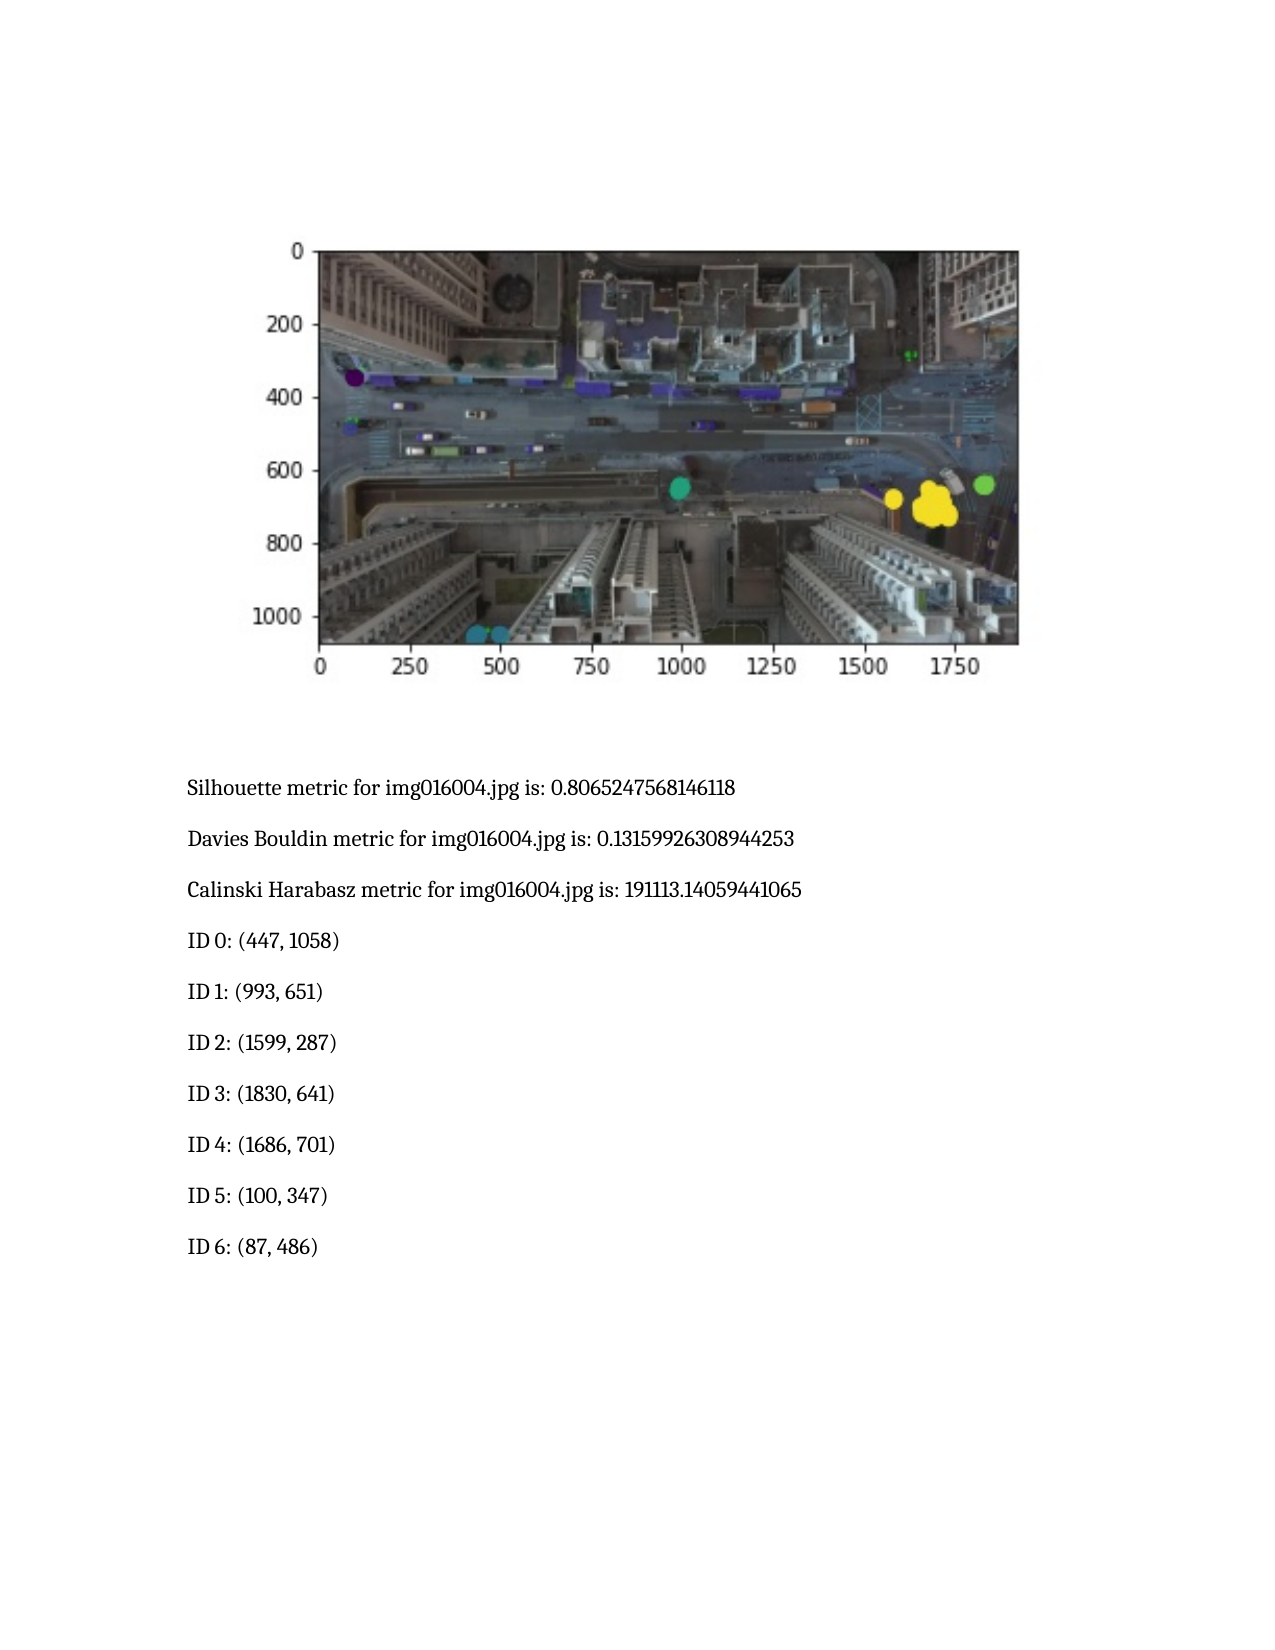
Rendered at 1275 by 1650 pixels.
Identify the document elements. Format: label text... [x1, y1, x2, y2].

text ID 2: (1599, 287) [187, 1030, 1087, 1056]
text ID 1: (993, 651) [187, 979, 1087, 1005]
text ID 4: (1686, 701) [187, 1132, 1087, 1158]
text ID 3: (1830, 641) [187, 1081, 1087, 1107]
text ID 5: (100, 347) [187, 1183, 1087, 1209]
text ID 0: (447, 1058) [187, 928, 1087, 954]
text Davies Bouldin metric for img016004.jpg is: 0.13159926308944253 [187, 826, 1087, 852]
text ID 6: (87, 486) [187, 1234, 1087, 1260]
text Calinski Harabasz metric for img016004.jpg is: 191113.14059441065 [187, 877, 1087, 903]
picture [206, 150, 1107, 750]
text Silhouette metric for img016004.jpg is: 0.8065247568146118 [187, 775, 1087, 801]
